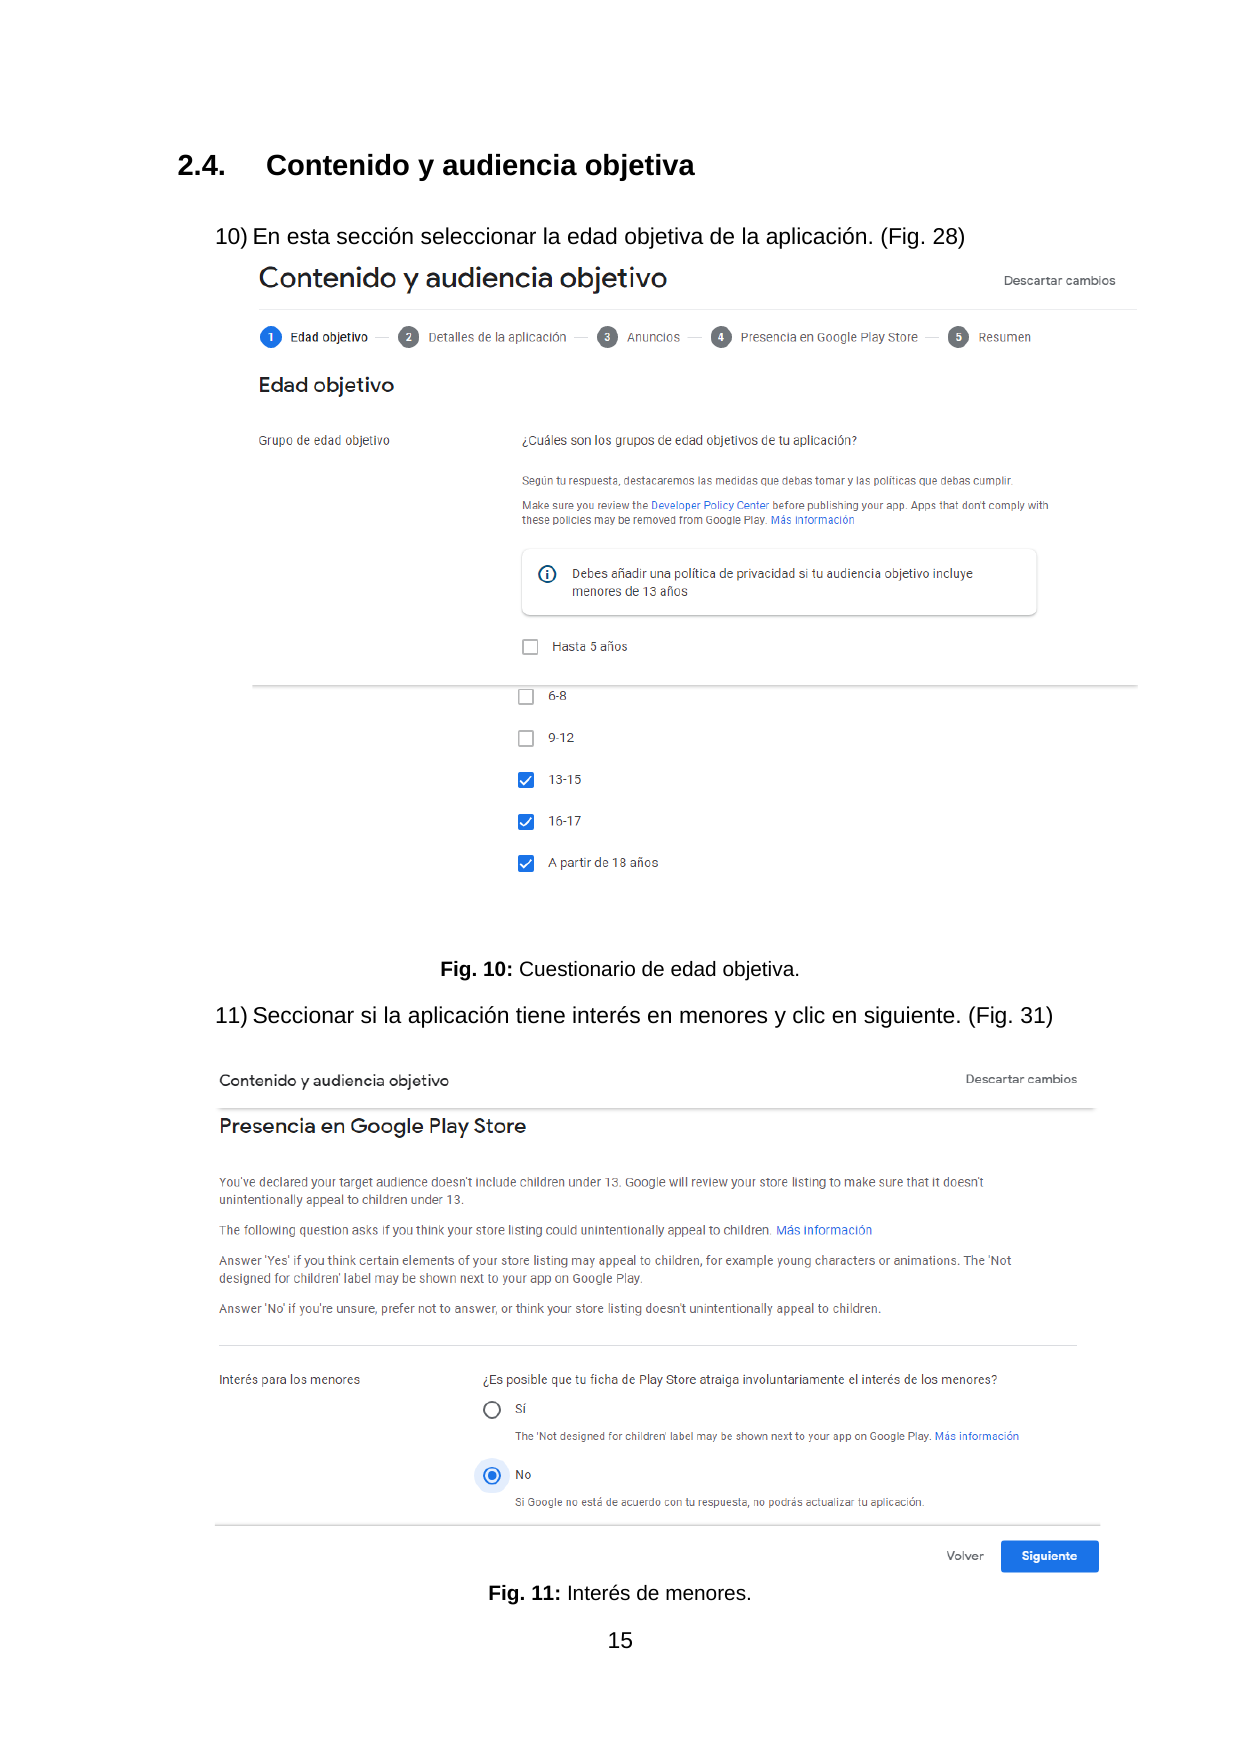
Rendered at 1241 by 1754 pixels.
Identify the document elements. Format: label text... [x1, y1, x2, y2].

subtitle Contenido y audiencia objetiva [177, 148, 1063, 181]
picture [214, 1066, 1101, 1581]
list En esta sección seleccionar la edad objetiva de la aplicación. (Fig. 28) [215, 223, 1063, 249]
list Seccionar si la aplicación tiene interés en menores y clic en siguiente. (Fig. 31) [215, 1002, 1063, 1028]
picture [252, 680, 1138, 893]
picture [252, 262, 1138, 668]
